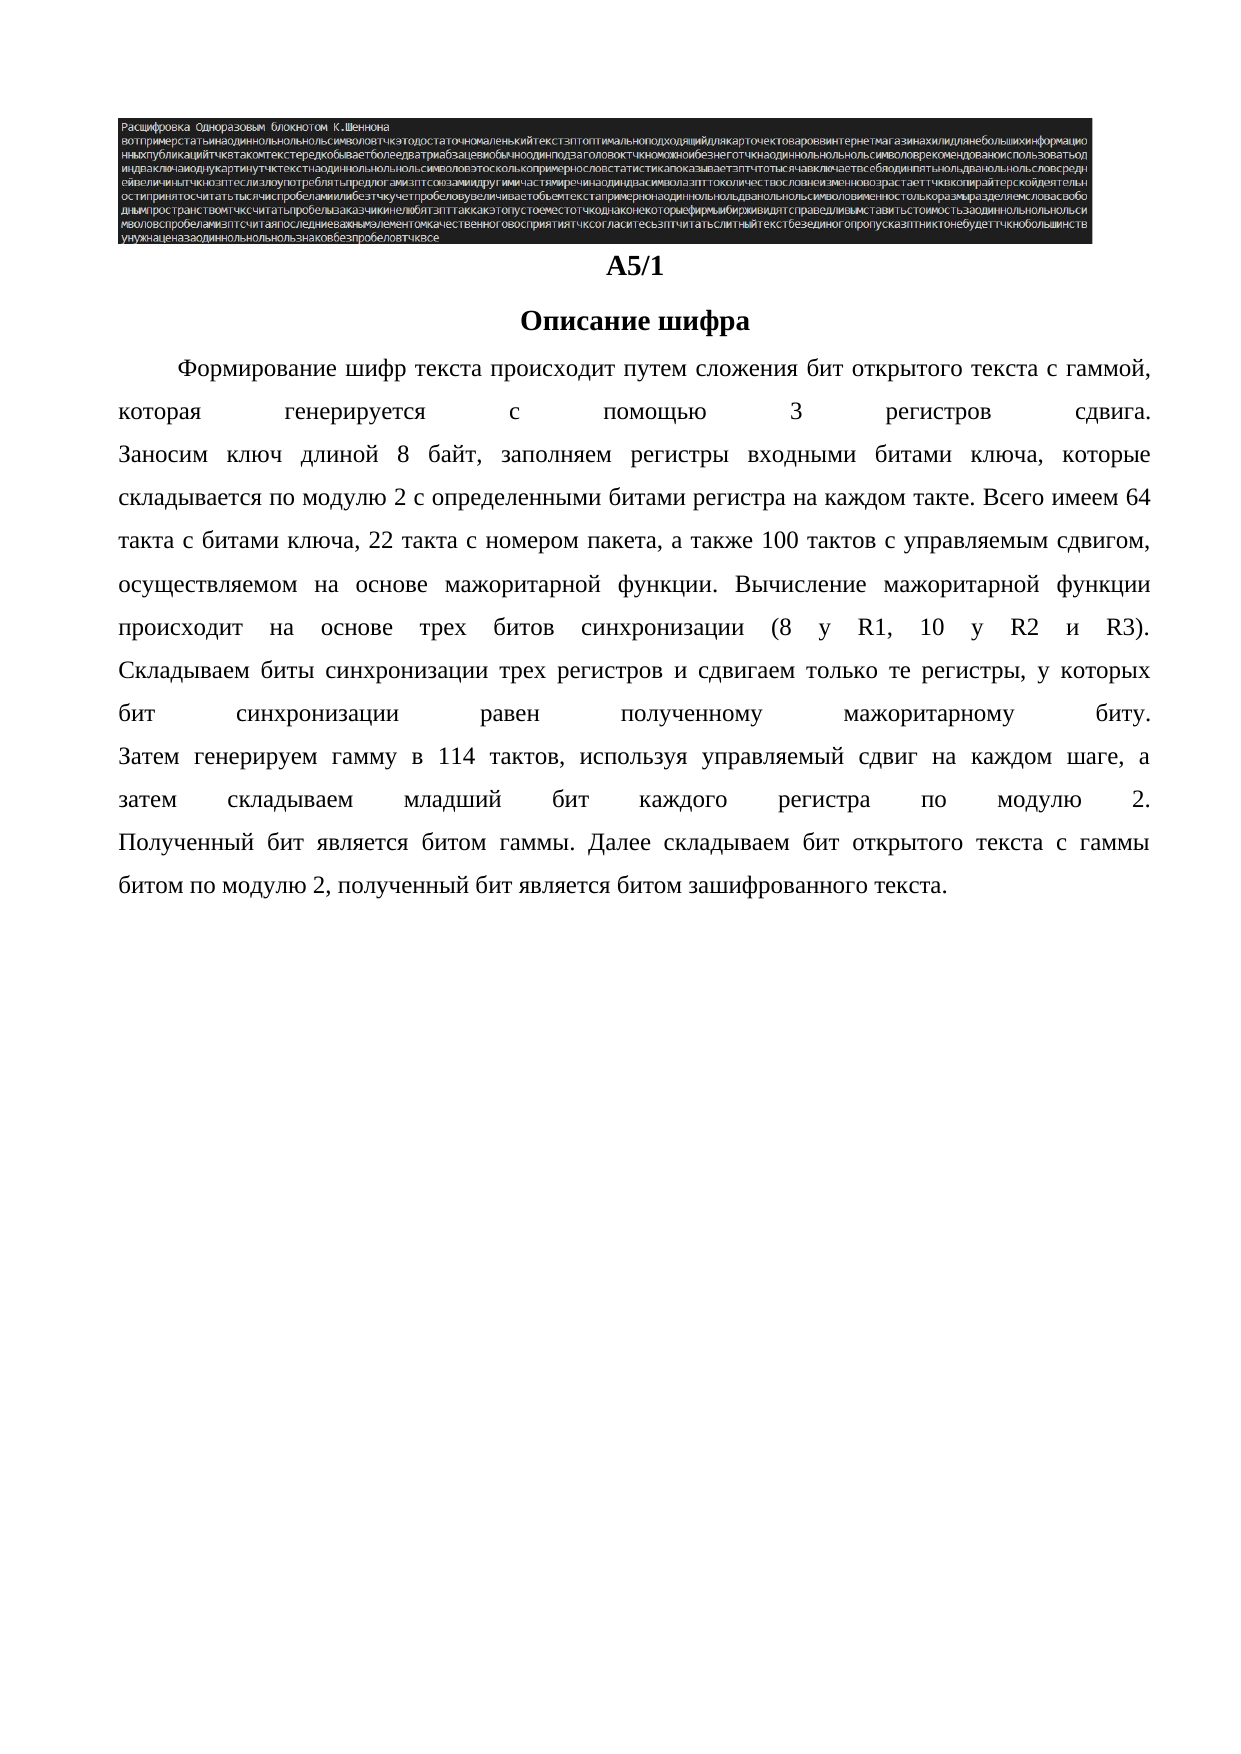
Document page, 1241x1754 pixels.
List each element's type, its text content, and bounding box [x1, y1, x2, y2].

subtitle Описание шифра [118, 303, 1152, 336]
text Формирование шифр текста происходит путем сложения бит открытого текста с гаммой, которая генерируется с помощью 3 регистров сдвига. Заносим ключ длиной 8 байт, заполняем регистры входными битами ключа, которые складывается по модулю 2 с определенными битами регистра на каждом такте. Всего имеем 64 такта с битами ключа, 22 такта с номером пакета, а также 100 тактов с управляемым сдвигом, осуществляемом на основе мажоритарной функции. Вычисление мажоритарной функции происходит на основе трех битов синхронизации (8 у R1, 10 у R2 и R3). Складываем биты синхронизации трех регистров и сдвигаем только те регистры, у которых бит синхронизации равен полученному мажоритарному биту. Затем генерируем гамму в 114 тактов, используя управляемый сдвиг на каждом шаге, а затем складываем младший бит каждого регистра по модулю 2. Полученный бит является битом гаммы. Далее складываем бит открытого текста с гаммы битом по модулю 2, полученный бит является битом зашифрованного текста. [118, 353, 1152, 899]
picture [118, 118, 1093, 244]
subtitle А5/1 [118, 248, 1152, 282]
